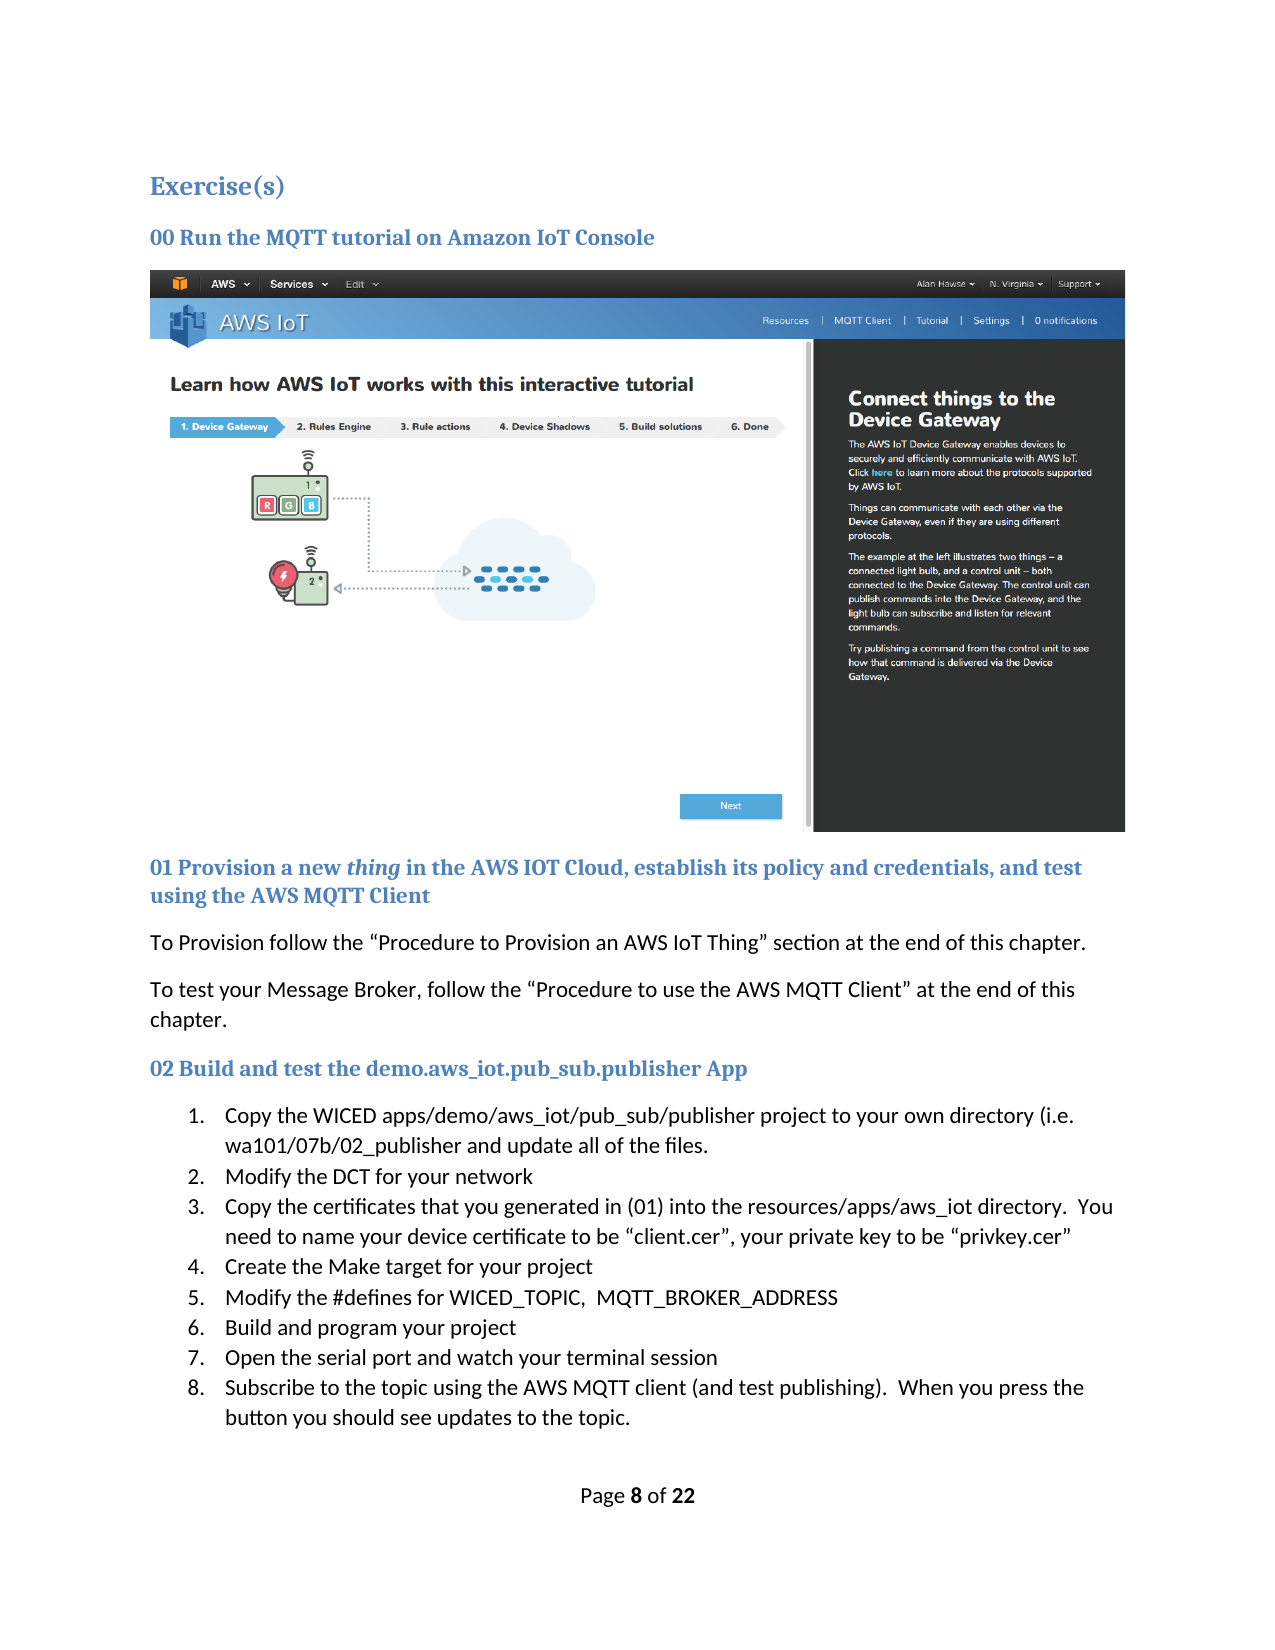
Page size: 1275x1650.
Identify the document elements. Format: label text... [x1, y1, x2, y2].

text To test your Message Broker, follow the “Procedure to use the AWS MQTT Client” at the end of this chapter. [150, 975, 1125, 1033]
list Copy the WICED apps/demo/aws_iot/pub_sub/publisher project to your own directory (i.e. wa101/07b/02_publisher and update all of the files. [187, 1101, 1125, 1159]
picture [150, 270, 1125, 832]
list Modify the DCT for your network [187, 1162, 1125, 1190]
subtitle 02 Build and test the demo.aws_iot.pub_sub.publisher App [150, 1056, 1125, 1083]
text To Provision follow the “Procedure to Provision an AWS IoT Thing” section at the end of this chapter. [150, 928, 1125, 956]
subtitle 00 Run the MQTT tutorial on Amazon IoT Console [150, 225, 1125, 252]
list Subscribe to the topic using the AWS MQTT client (and test publishing). When you press the button you should see updates to the topic. [187, 1373, 1125, 1431]
subtitle Exercise(s) [150, 171, 1125, 202]
list Build and program your project [187, 1313, 1125, 1341]
list Open the serial port and watch your terminal session [187, 1343, 1125, 1371]
list Create the Make target for your project [187, 1252, 1125, 1280]
list Copy the certificates that you generated in (01) into the resources/apps/aws_iot directory. You need to name your device certificate to be “client.cer”, your private key to be “privkey.cer” [187, 1192, 1125, 1250]
subtitle 01 Provision a new thing in the AWS IOT Cloud, establish its policy and credentials, and test using the AWS MQTT Client [150, 854, 1125, 909]
list Modify the #defines for WICED_TOPIC, MQTT_BROKER_ADDRESS [187, 1283, 1125, 1311]
